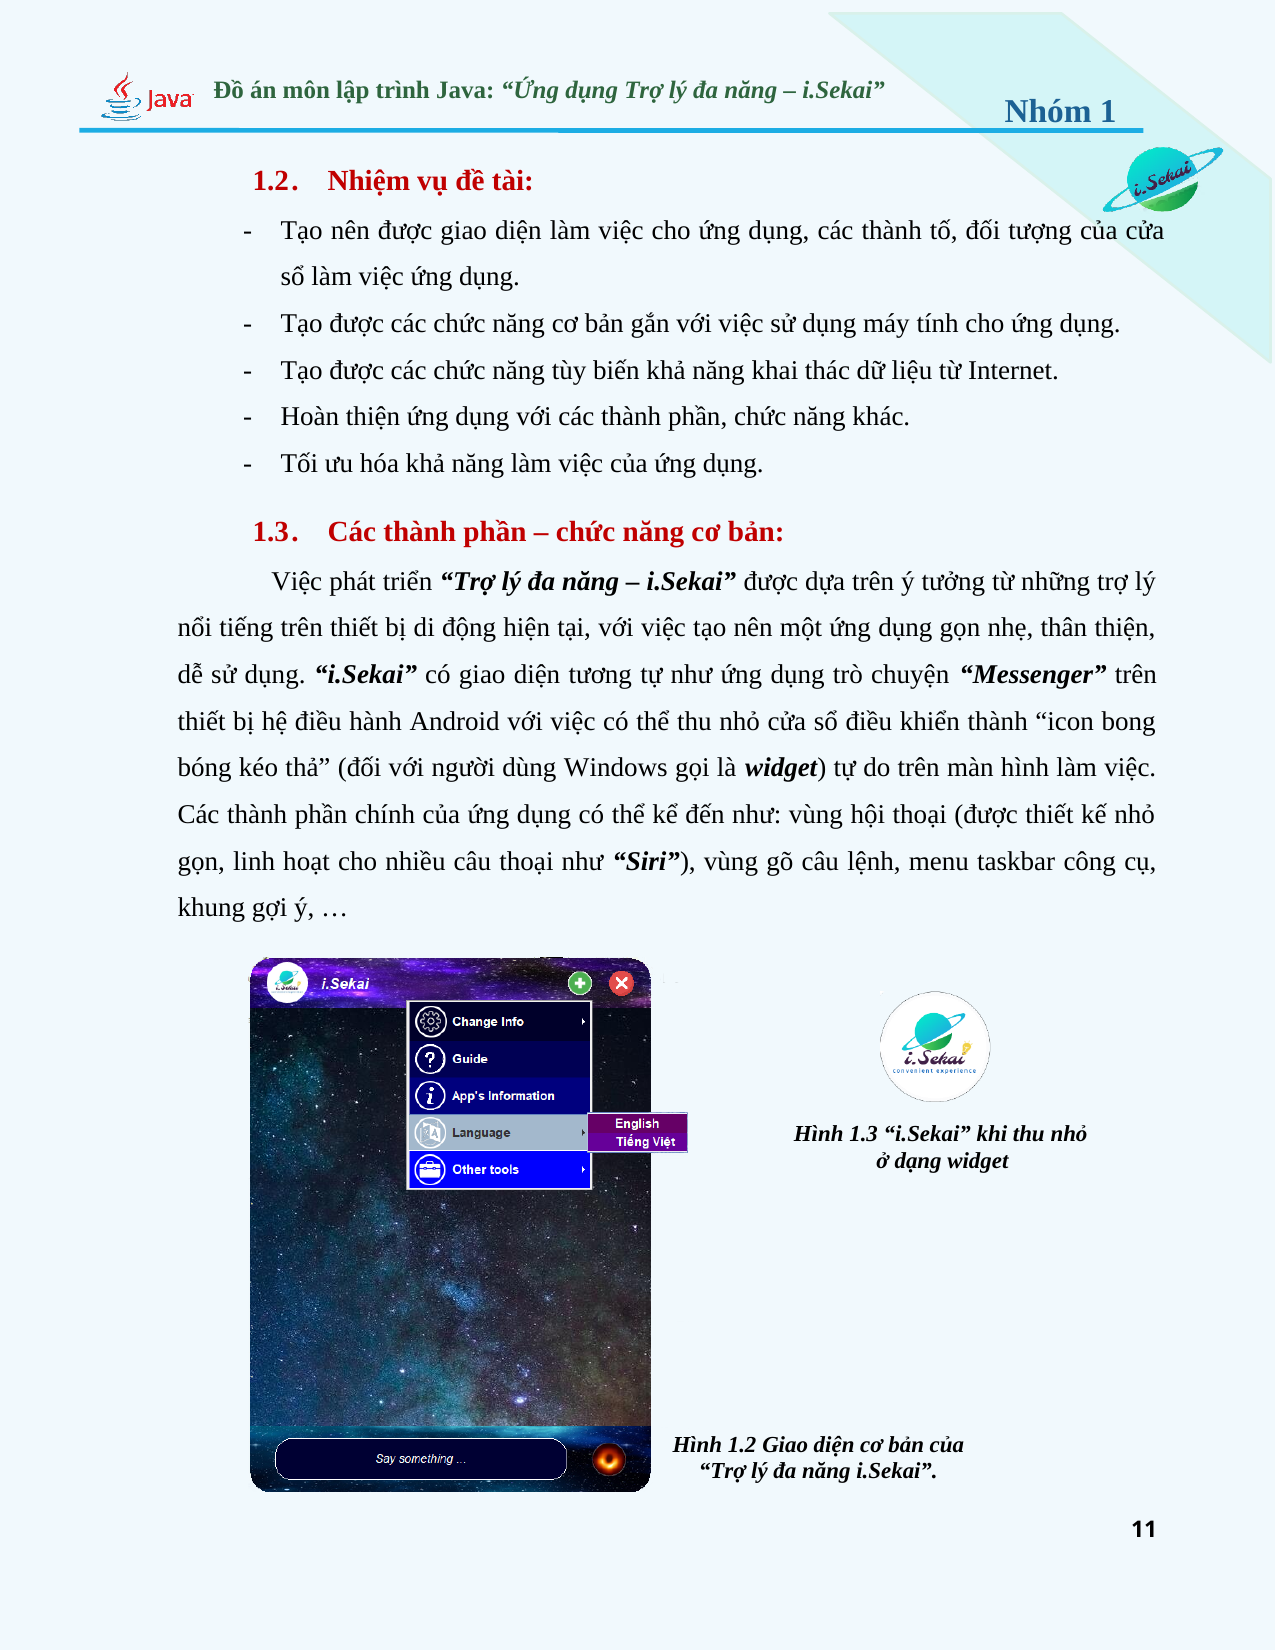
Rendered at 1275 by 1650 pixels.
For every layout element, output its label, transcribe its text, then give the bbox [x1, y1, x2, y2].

picture [248, 957, 689, 1492]
picture [880, 991, 991, 1102]
list Tạo được các chức năng cơ bản gắn với việc sử dụng máy tính cho ứng dụng. [243, 307, 1166, 338]
list Hoàn thiện ứng dụng với các thành phần, chức năng khác. [243, 400, 1166, 432]
subtitle . Nhiệm vụ đề tài: [252, 163, 1157, 197]
list Tối ưu hóa khả năng làm việc của ứng dụng. [243, 447, 1166, 478]
list Tạo được các chức năng tùy biến khả năng khai thác dữ liệu từ Internet. [243, 354, 1166, 385]
subtitle . Các thành phần – chức năng cơ bản: [252, 514, 1157, 548]
picture [97, 70, 197, 121]
text Việc phát triển “Trợ lý đa năng – i.Sekai” được dựa trên ý tưởng từ những trợ lý nổi tiếng trên thiết bị di động hiện tại, với việc tạo nên một ứng dụng gọn nhẹ, thân thiện, dễ sử dụng. “i.Sekai” có giao diện tương tự như ứng dụng trò chuyện “Messenger” trên thiết bị hệ điều hành Android với việc có thể thu nhỏ cửa sổ điều khiển thành “icon bong bóng kéo thả” (đối với người dùng Windows gọi là widget) tự do trên màn hình làm việc. Các thành phần chính của ứng dụng có thể kể đến như: vùng hội thoại (được thiết kế nhỏ gọn, linh hoạt cho nhiều câu thoại như “Siri”), vùng gõ câu lệnh, menu taskbar công cụ, khung gợi ý, … [177, 565, 1157, 923]
list Tạo nên được giao diện làm việc cho ứng dụng, các thành tố, đối tượng của cửa sổ làm việc ứng dụng. [243, 214, 1166, 292]
picture [1098, 122, 1226, 239]
